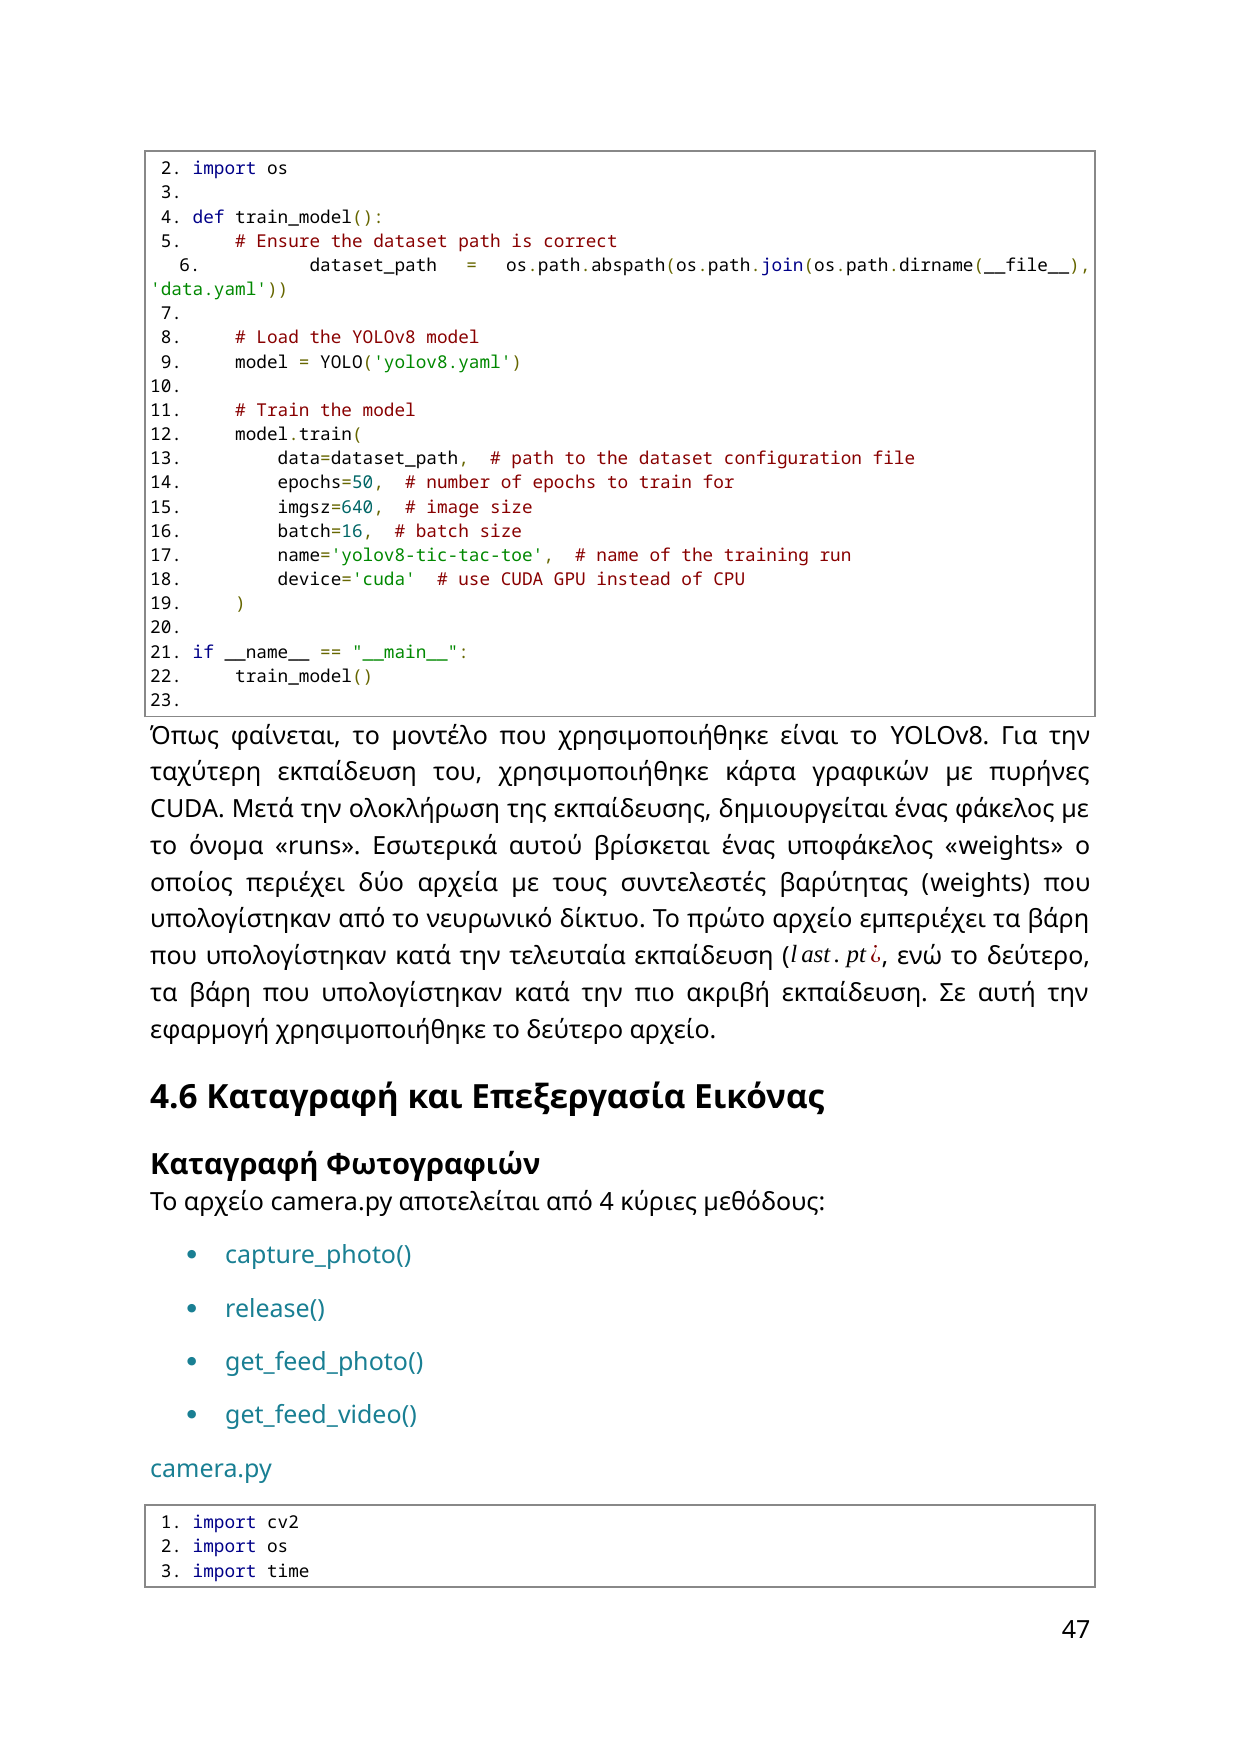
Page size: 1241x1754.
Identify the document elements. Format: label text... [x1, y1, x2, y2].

list capture_photo() [187, 1237, 1090, 1271]
text 15. imgsz=640, # image size [150, 494, 1090, 518]
text 16. batch=16, # batch size [150, 518, 1090, 542]
text 11. # Train the model [150, 397, 1090, 422]
text 9. model = YOLO('yolov8.yaml') [150, 349, 1090, 373]
text 12. model.train( [150, 422, 1090, 446]
text 19. ) [150, 591, 1090, 615]
text 17. name='yolov8-tic-tac-toe', # name of the training run [150, 542, 1090, 567]
text 2. import os [146, 152, 1094, 180]
text 8. # Load the YOLOv8 model [150, 325, 1090, 349]
subtitle Καταγραφή και Επεξεργασία Εικόνας [150, 1073, 1090, 1119]
text 10. [150, 373, 1090, 397]
text 18. device='cuda' # use CUDA GPU instead of CPU [150, 567, 1090, 591]
subtitle Καταγραφή Φωτογραφιών [150, 1144, 1090, 1183]
text Όπως φαίνεται, το μοντέλο που χρησιμοποιήθηκε είναι το YOLOv8. Για την ταχύτερη εκπαίδευση του, χρησιμοποιήθηκε κάρτα γραφικών με πυρήνες CUDA. Μετά την ολοκλήρωση της εκπαίδευσης, δημιουργείται ένας φάκελος με το όνομα «runs». Εσωτερικά αυτού βρίσκεται ένας υποφάκελος «weights» ο οποίος περιέχει δύο αρχεία με τους συντελεστές βαρύτητας (weights) που υπολογίστηκαν από το νευρωνικό δίκτυο. Το πρώτο αρχείο εμπεριέχει τα βάρη που υπολογίστηκαν κατά την τελευταία εκπαίδευση (, ενώ το δεύτερο, τα βάρη που υπολογίστηκαν κατά την πιο ακριβή εκπαίδευση. Σε αυτή την εφαρμογή χρησιμοποιήθηκε το δεύτερο αρχείο. [150, 717, 1090, 1046]
text 21. if __name__ == "__main__": [150, 639, 1090, 663]
list get_feed_video() [187, 1397, 1090, 1431]
text 5. # Ensure the dataset path is correct [150, 228, 1090, 252]
text 20. [150, 615, 1090, 639]
text camera.py [150, 1451, 1090, 1484]
text 2. import os [150, 1534, 1090, 1552]
text 3. [150, 180, 1090, 204]
list release() [187, 1290, 1090, 1324]
text Το αρχείο camera.py αποτελείται από 4 κύριες μεθόδους: [150, 1183, 1090, 1217]
text 14. epochs=50, # number of epochs to train for [150, 470, 1090, 494]
list get_feed_photo() [187, 1344, 1090, 1378]
text 13. data=dataset_path, # path to the dataset configuration file [150, 446, 1090, 470]
text 4. def train_model(): [150, 204, 1090, 228]
text 1. import cv2 [146, 1506, 1094, 1534]
text 7. [150, 301, 1090, 325]
text 22. train_model() [150, 663, 1090, 682]
text 23. [146, 682, 1094, 716]
text 3. import time [146, 1552, 1094, 1586]
text 6. dataset_path = os.path.abspath(os.path.join(os.path.dirname(__file__), 'data.yaml')) [150, 252, 1090, 301]
